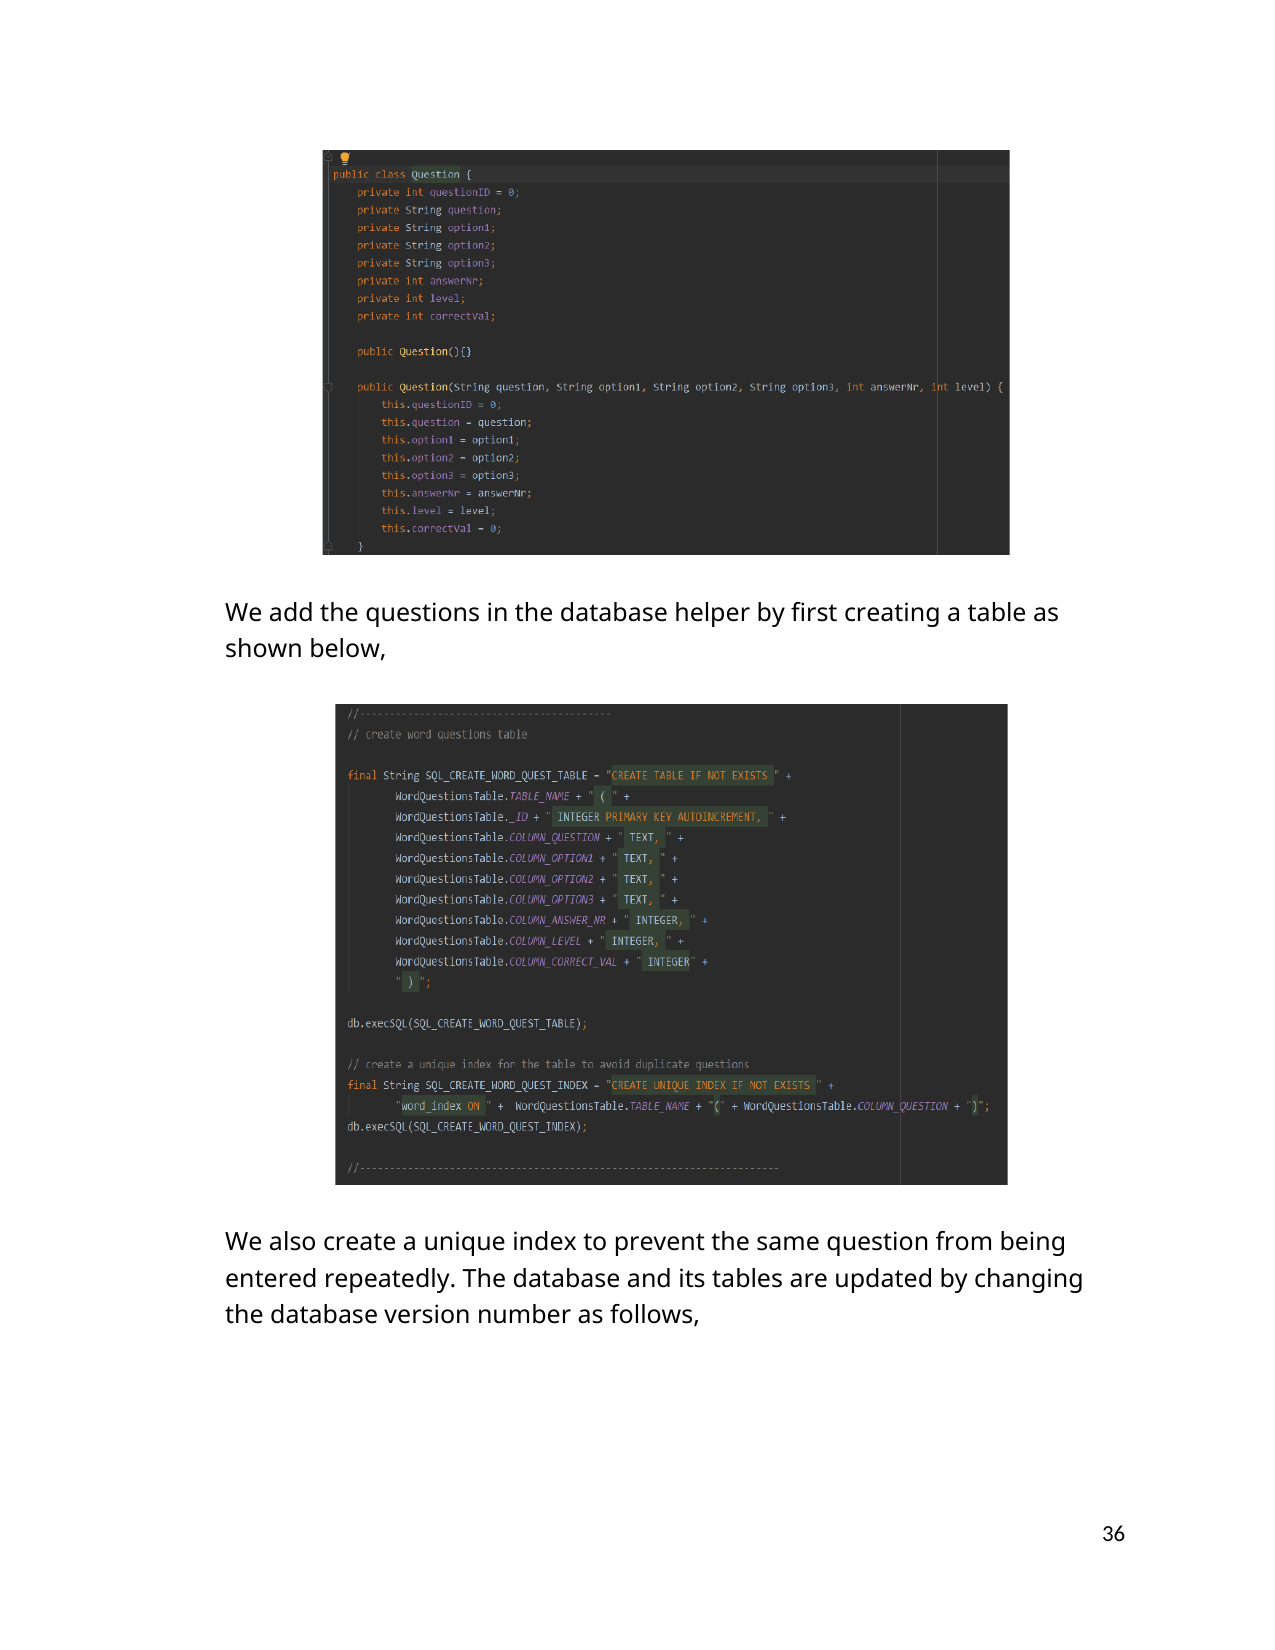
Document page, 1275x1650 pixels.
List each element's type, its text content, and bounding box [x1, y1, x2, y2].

picture [322, 150, 1010, 555]
list We add the questions in the database helper by first creating a table as shown below, [225, 594, 1125, 665]
list We also create a unique index to prevent the same question from being entered repeatedly. The database and its tables are updated by changing the database version number as follows, [225, 1224, 1125, 1331]
picture [335, 704, 1008, 1185]
